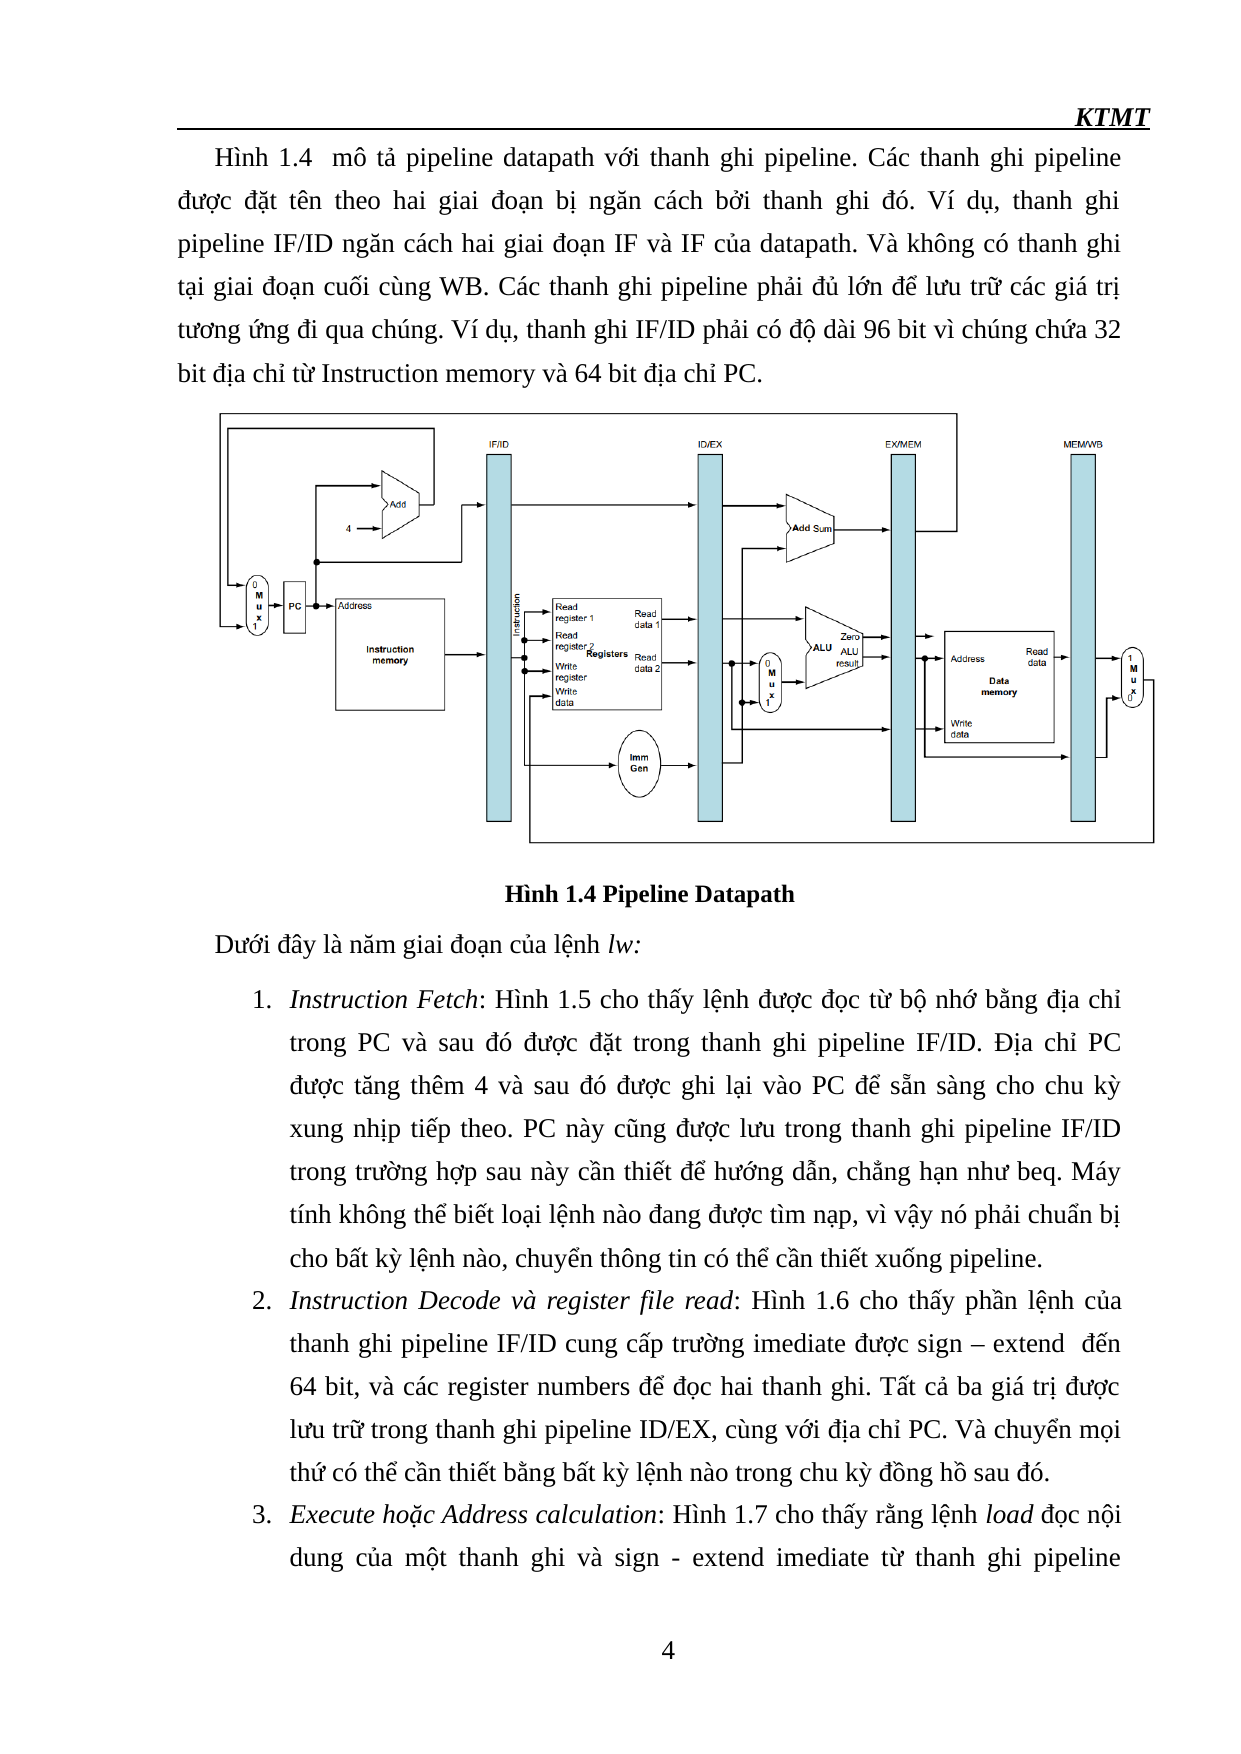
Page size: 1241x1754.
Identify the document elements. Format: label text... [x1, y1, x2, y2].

text Hình 1.4 Pipeline Datapath [177, 875, 1122, 913]
picture [214, 408, 1160, 851]
text Hình 1.4 mô tả pipeline datapath với thanh ghi pipeline. Các thanh ghi pipeline được đặt tên theo hai giai đoạn bị ngăn cách bởi thanh ghi đó. Ví dụ, thanh ghi pipeline IF/ID ngăn cách hai giai đoạn IF và IF của datapath. Và không có thanh ghi tại giai đoạn cuối cùng WB. Các thanh ghi pipeline phải đủ lớn để lưu trữ các giá trị tương ứng đi qua chúng. Ví dụ, thanh ghi IF/ID phải có độ dài 96 bit vì chúng chứa 32 bit địa chỉ từ Instruction memory và 64 bit địa chỉ PC. [177, 138, 1122, 391]
text Dưới đây là năm giai đoạn của lệnh lw: [177, 925, 1122, 963]
list Instruction Decode và register file read: Hình 1.6 cho thấy phần lệnh của thanh ghi pipeline IF/ID cung cấp trường imediate được sign – extend đến 64 bit, và các register numbers để đọc hai thanh ghi. Tất cả ba giá trị được lưu trữ trong thanh ghi pipeline ID/EX, cùng với địa chỉ PC. Và chuyển mọi thứ có thể cần thiết bằng bất kỳ lệnh nào trong chu kỳ đồng hồ sau đó. [252, 1281, 1122, 1491]
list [252, 1495, 1122, 1576]
list Instruction Fetch: Hình 1.5 cho thấy lệnh được đọc từ bộ nhớ bằng địa chỉ trong PC và sau đó được đặt trong thanh ghi pipeline IF/ID. Địa chỉ PC được tăng thêm 4 và sau đó được ghi lại vào PC để sẵn sàng cho chu kỳ xung nhịp tiếp theo. PC này cũng được lưu trong thanh ghi pipeline IF/ID trong trường hợp sau này cần thiết để hướng dẫn, chẳng hạn như beq. Máy tính không thể biết loại lệnh nào đang được tìm nạp, vì vậy nó phải chuẩn bị cho bất kỳ lệnh nào, chuyển thông tin có thể cần thiết xuống pipeline. [252, 980, 1122, 1276]
